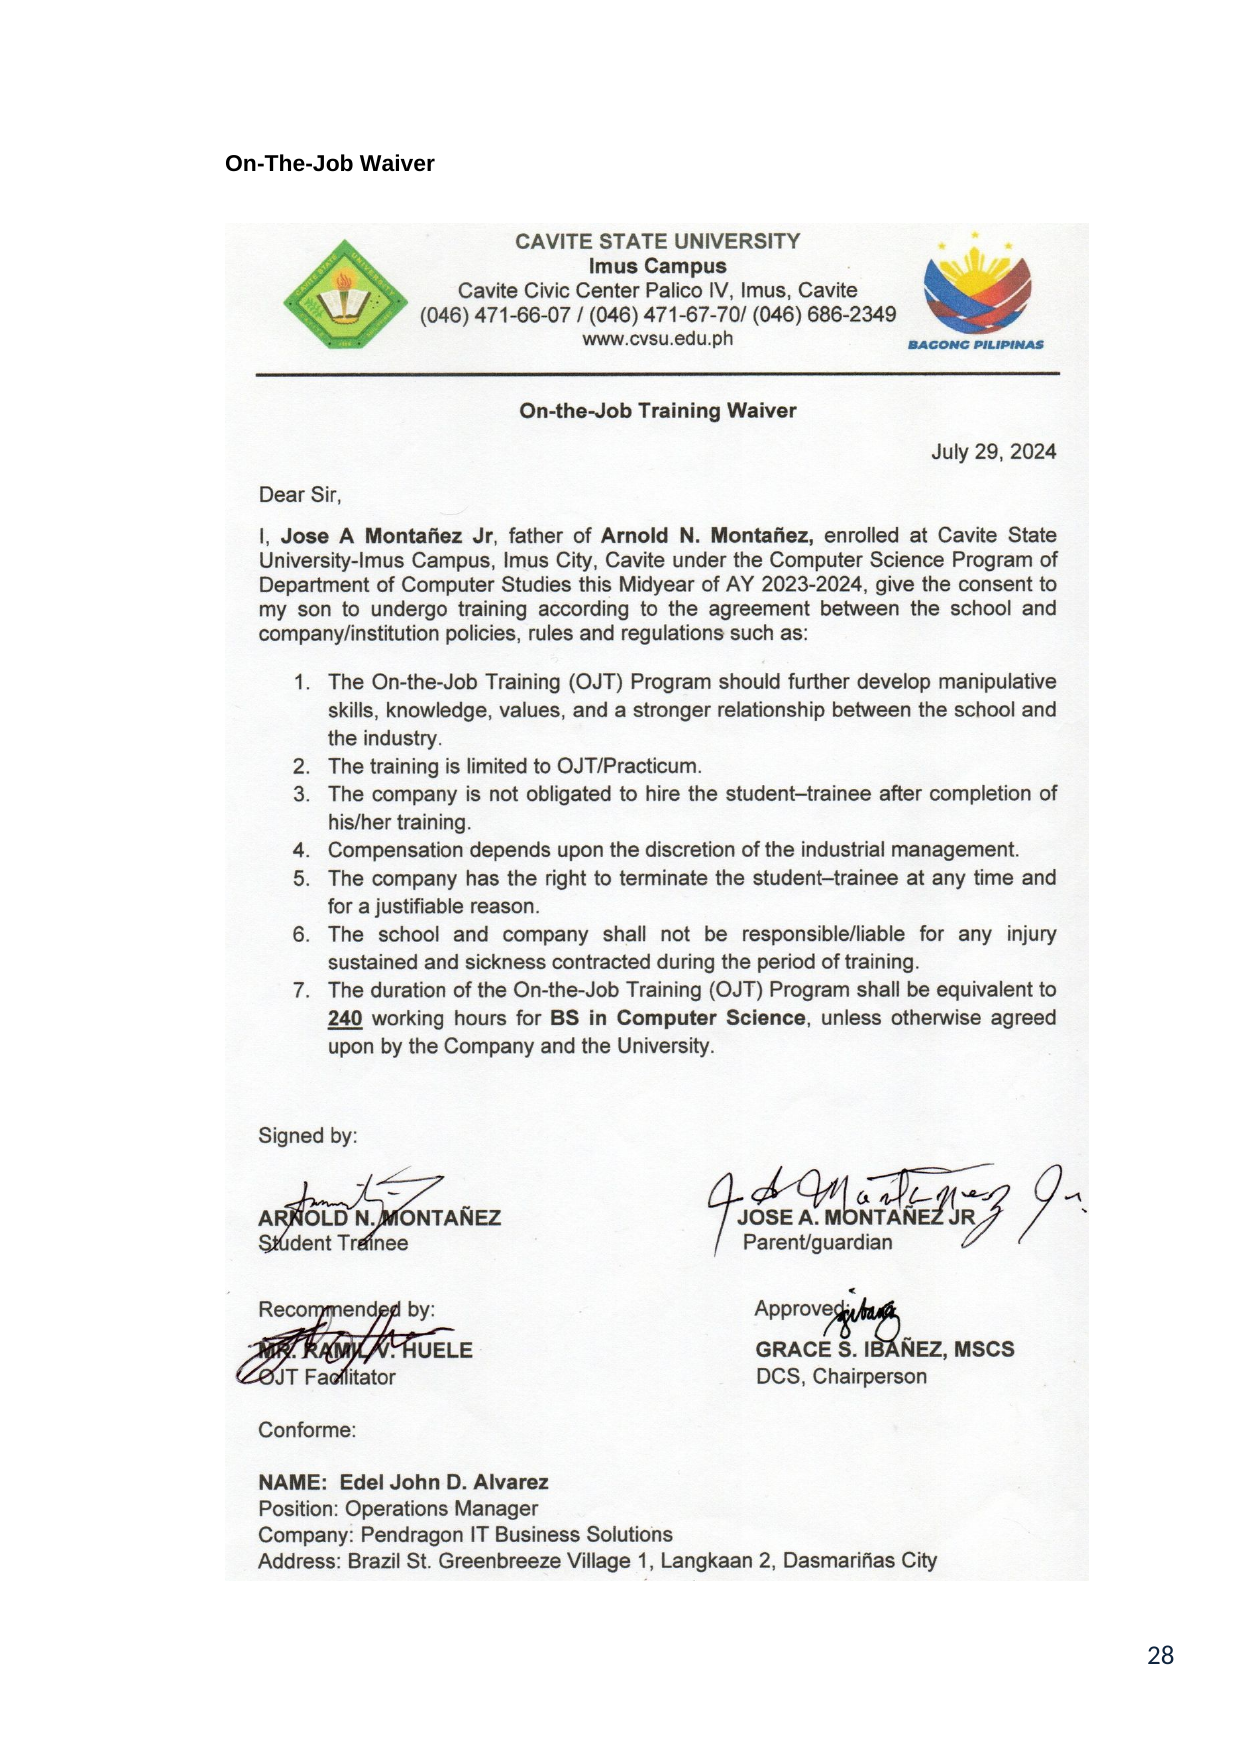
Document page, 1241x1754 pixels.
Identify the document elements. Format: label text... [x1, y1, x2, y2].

picture [225, 223, 1089, 1581]
text On-The-Job Waiver [225, 150, 1090, 176]
